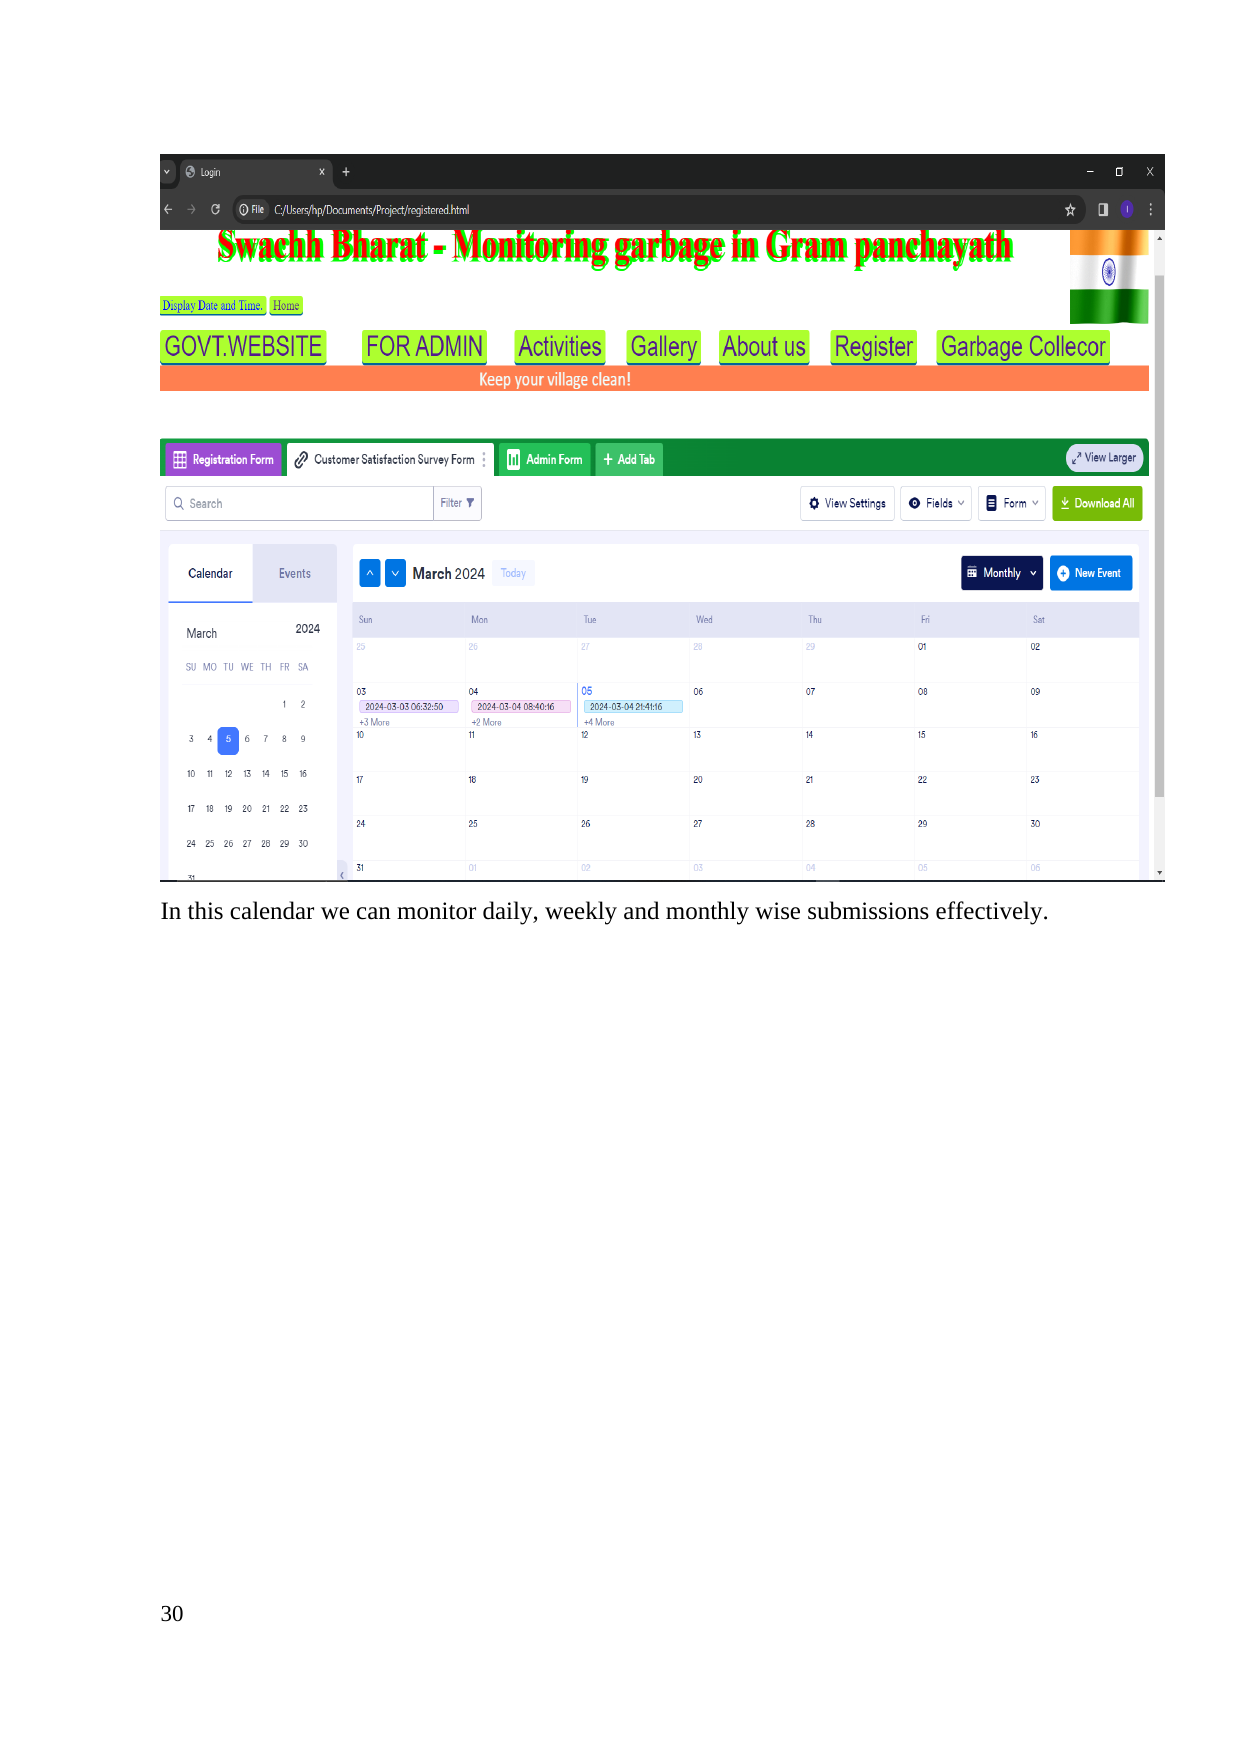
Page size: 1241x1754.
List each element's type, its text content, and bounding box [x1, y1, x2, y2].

picture [160, 154, 1165, 882]
text In this calendar we can monitor daily, weekly and monthly wise submissions effectively. [160, 896, 1166, 925]
